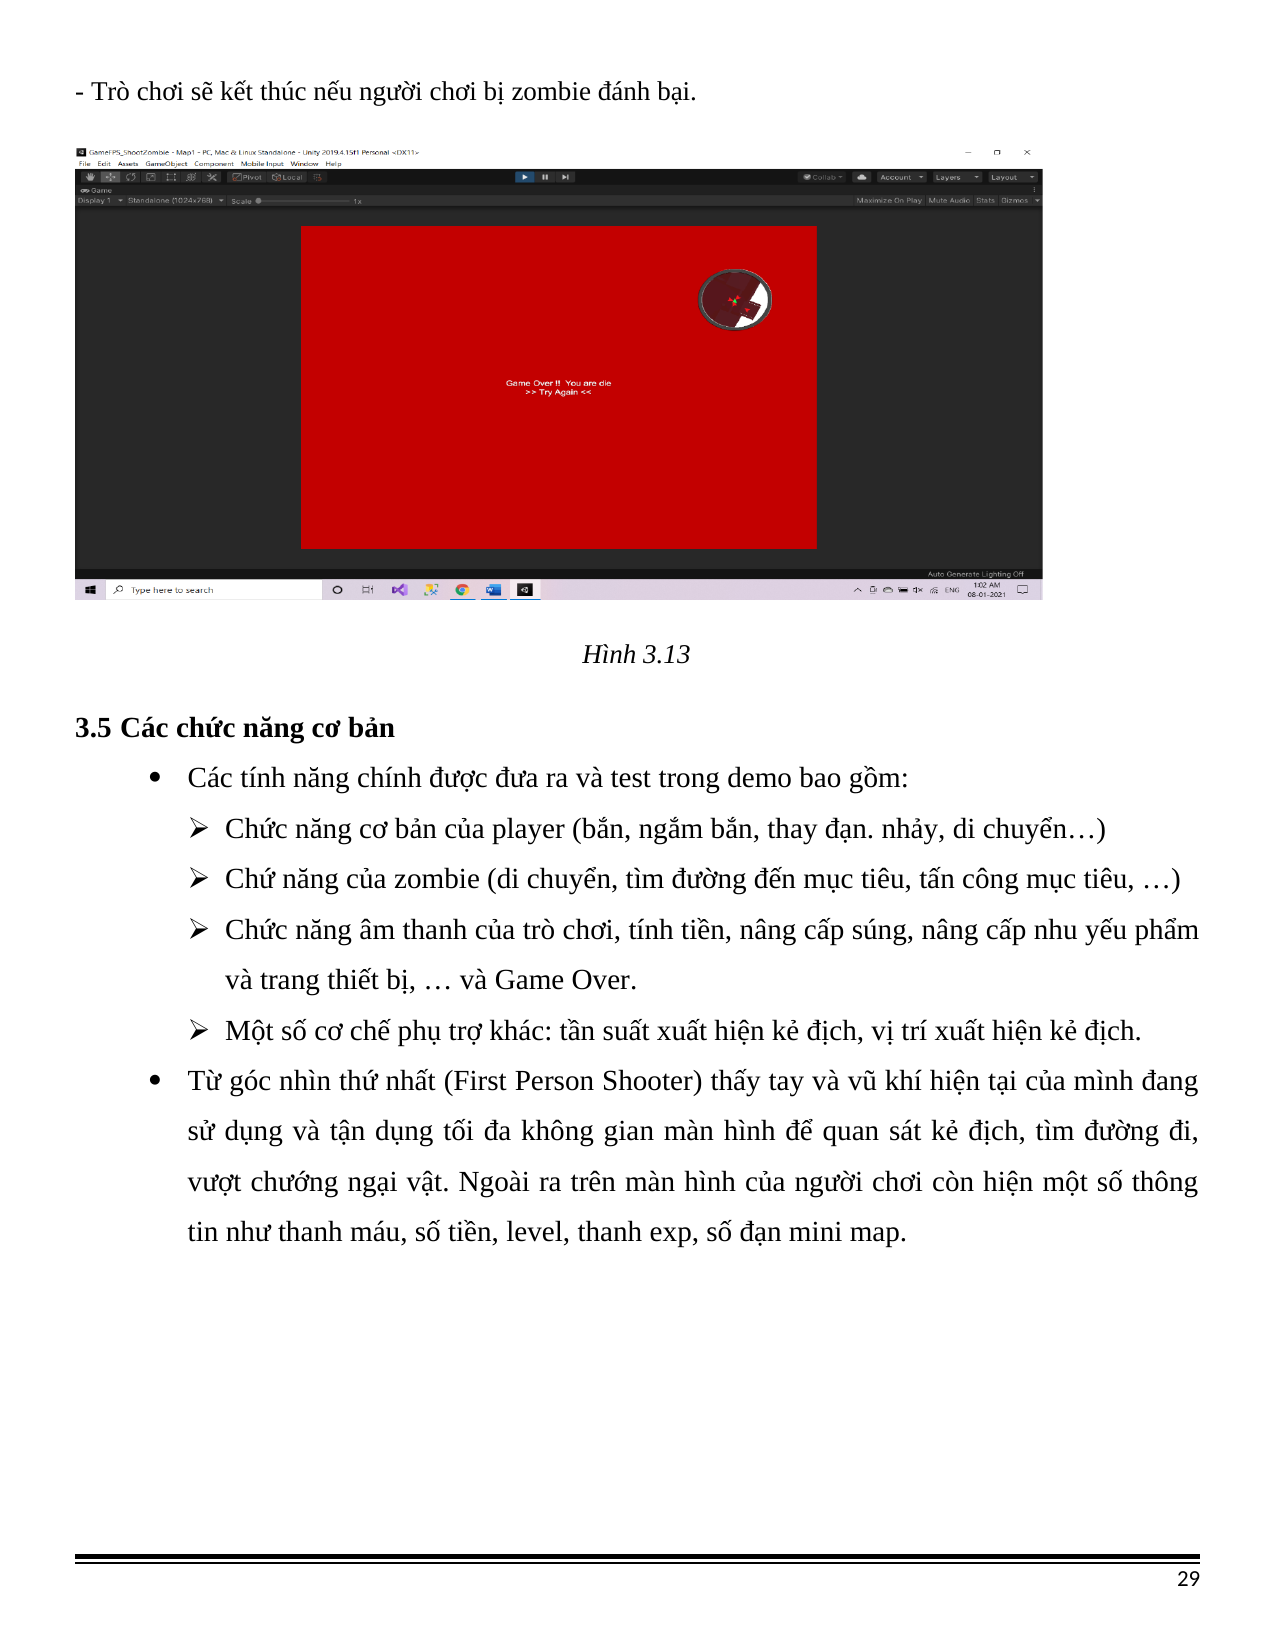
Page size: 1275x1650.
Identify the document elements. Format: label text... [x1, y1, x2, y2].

list Chức năng cơ bản của player (bắn, ngắm bắn, thay đạn. nhảy, di chuyển…) [187, 811, 1200, 845]
list Chứ năng của zombie (di chuyển, tìm đường đến mục tiêu, tấn công mục tiêu, …) [187, 861, 1200, 895]
list Chức năng âm thanh của trò chơi, tính tiền, nâng cấp súng, nâng cấp nhu yếu phẩm và trang thiết bị, … và Game Over. [187, 912, 1200, 996]
picture [75, 146, 1043, 600]
list Từ góc nhìn thứ nhất (First Person Shooter) thấy tay và vũ khí hiện tại của mình đang sử dụng và tận dụng tối đa không gian màn hình để quan sát kẻ địch, tìm đường đi, vượt chướng ngại vật. Ngoài ra trên màn hình của người chơi còn hiện một số thông tin như thanh máu, số tiền, level, thanh exp, số đạn mini map. [150, 1063, 1200, 1248]
text Hình 3.13 [75, 639, 1200, 670]
list Các chức năng cơ bản [75, 710, 1200, 744]
list Các tính năng chính được đưa ra và test trong demo bao gồm: [150, 761, 1200, 794]
text - Trò chơi sẽ kết thúc nếu người chơi bị zombie đánh bại. [75, 75, 1200, 106]
list Một số cơ chế phụ trợ khác: tần suất xuất hiện kẻ địch, vị trí xuất hiện kẻ địch. [187, 1013, 1200, 1046]
